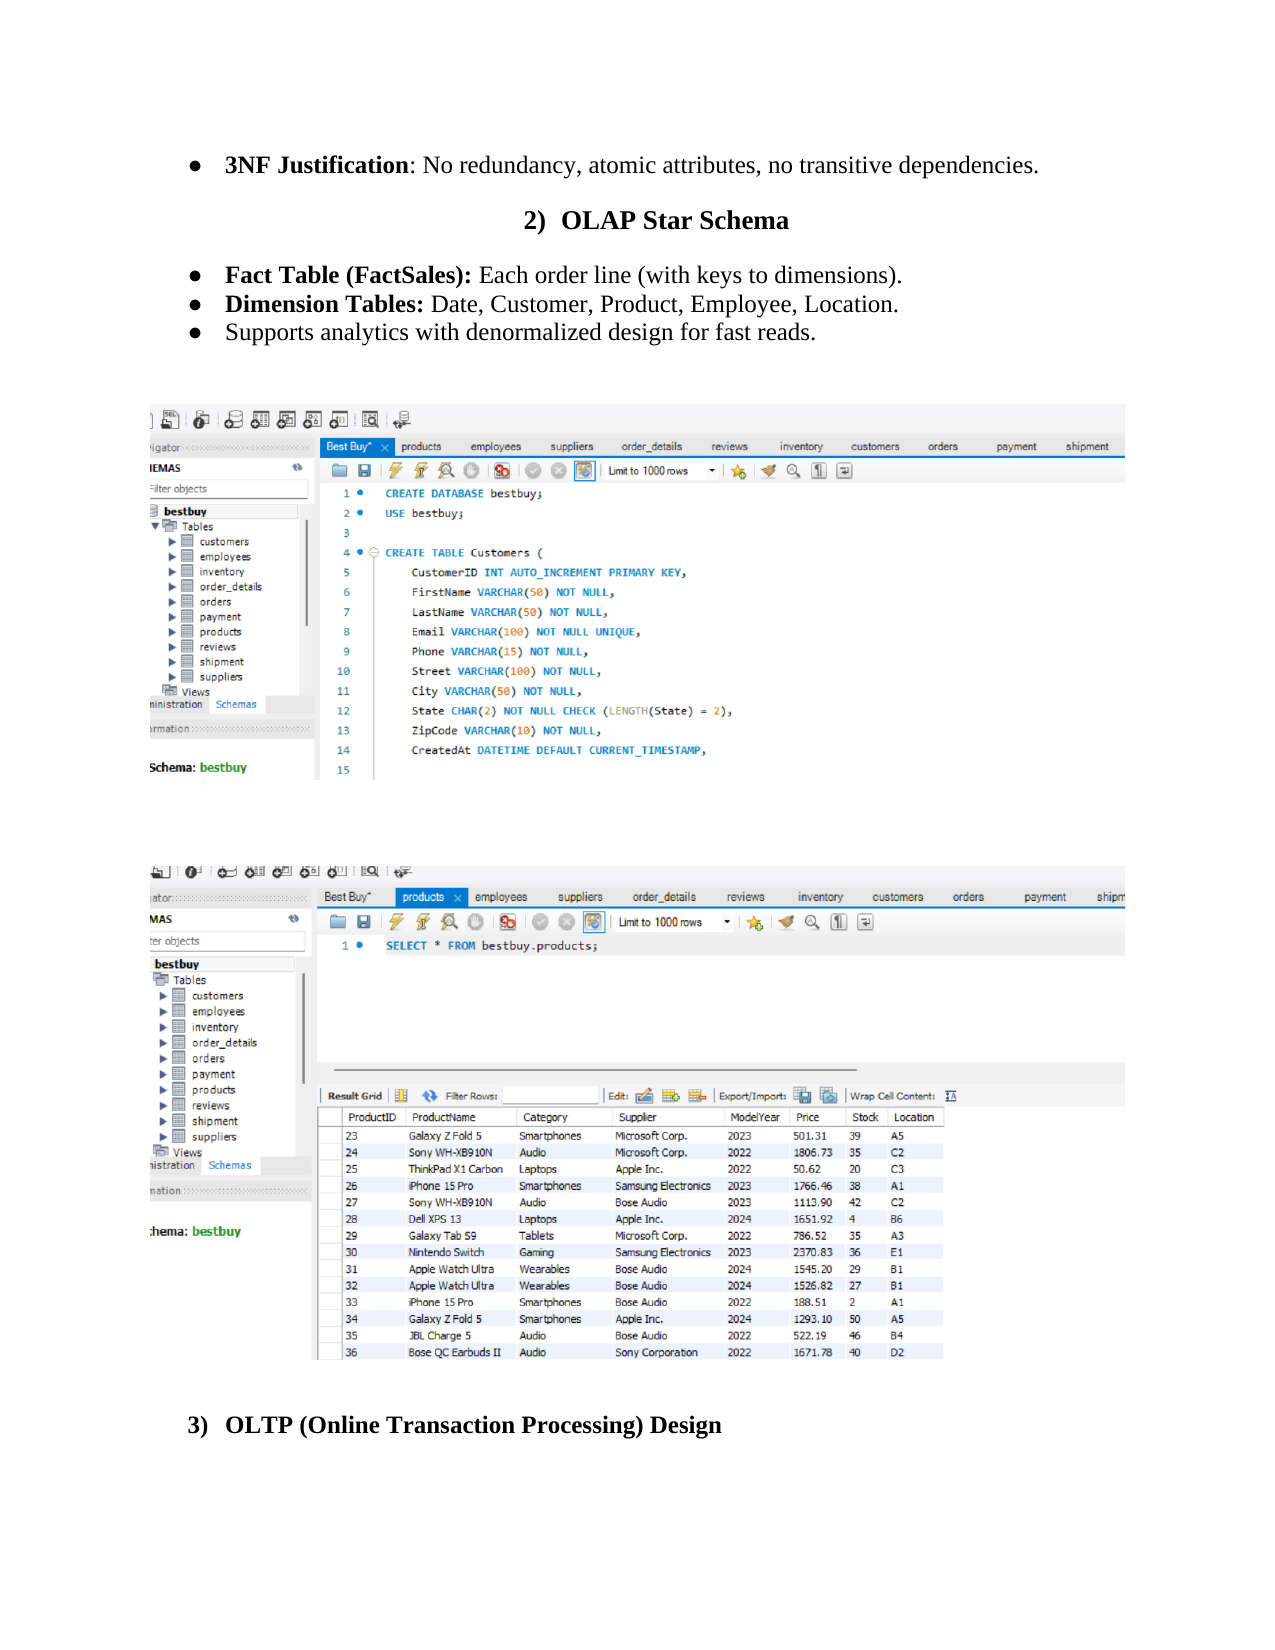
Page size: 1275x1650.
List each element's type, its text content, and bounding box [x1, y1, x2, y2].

subtitle OLAP Star Schema [187, 204, 1125, 235]
picture [150, 404, 1125, 780]
subtitle Dimension Tables: Date, Customer, Product, Employee, Location. [187, 289, 1125, 317]
subtitle 3NF Justification: No redundancy, atomic attributes, no transitive dependencies. [187, 150, 1125, 179]
subtitle OLTP (Online Transaction Processing) Design [187, 1410, 1125, 1438]
picture [150, 866, 1125, 1360]
subtitle Fact Table (FactSales): Each order line (with keys to dimensions). [187, 260, 1125, 289]
subtitle Supports analytics with denormalized design for fast reads. [187, 317, 1125, 346]
